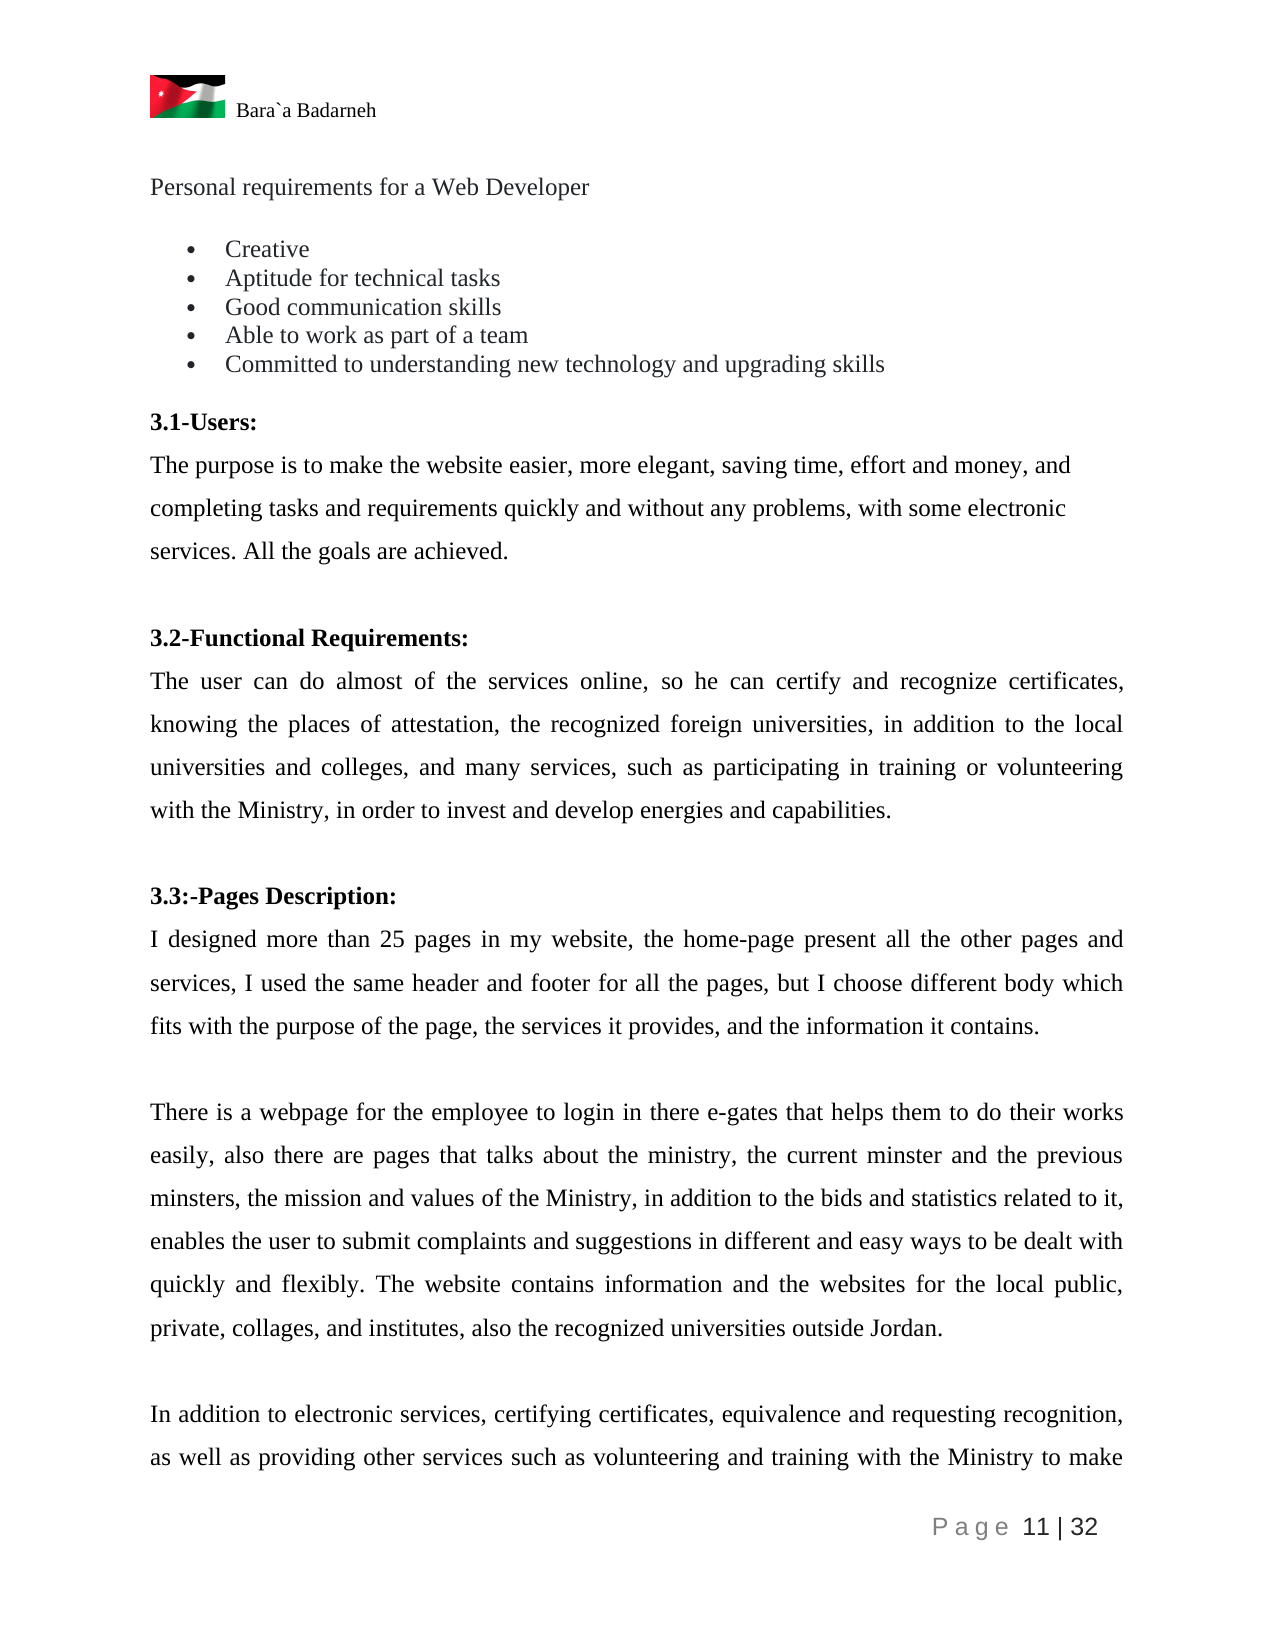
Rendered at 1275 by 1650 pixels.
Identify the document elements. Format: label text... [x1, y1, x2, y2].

list Committed to understanding new technology and upgrading skills [187, 349, 1125, 378]
list Creative [187, 234, 1125, 263]
text I designed more than 25 pages in my website, the home-page present all the other pages and services, I used the same header and footer for all the pages, but I choose different body which fits with the purpose of the page, the services it provides, and the information it contains. [150, 924, 1125, 1039]
subtitle Personal requirements for a Web Developer [150, 172, 1125, 201]
list Able to work as part of a team [187, 320, 1125, 349]
list Aptitude for technical tasks [187, 263, 1125, 292]
text 3.2-Functional Requirements: [150, 623, 1125, 651]
picture [150, 75, 226, 118]
text There is a webpage for the employee to login in there e-gates that helps them to do their works easily, also there are pages that talks about the ministry, the current minster and the previous minsters, the mission and values ​​of the Ministry, in addition to the bids and statistics related to it, enables the user to submit complaints and suggestions in different and easy ways to be dealt with quickly and flexibly. The website contains information and the websites for the local public, private, collages, and institutes, also the recognized universities outside Jordan. [150, 1097, 1125, 1341]
text 3.3:-Pages Description: [150, 881, 1125, 910]
list Good communication skills [187, 292, 1125, 320]
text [150, 1399, 1125, 1471]
text 3.1-Users: [150, 407, 1125, 436]
text The user can do almost of the services online, so he can certify and recognize certificates, knowing the places of attestation, the recognized foreign universities, in addition to the local universities and colleges, and many services, such as participating in training or volunteering with the Ministry, in order to invest and develop energies and capabilities. [150, 666, 1125, 824]
text The purpose is to make the website easier, more elegant, saving time, effort and money, and completing tasks and requirements quickly and without any problems, with some electronic services. All the goals are achieved. [150, 450, 1125, 565]
